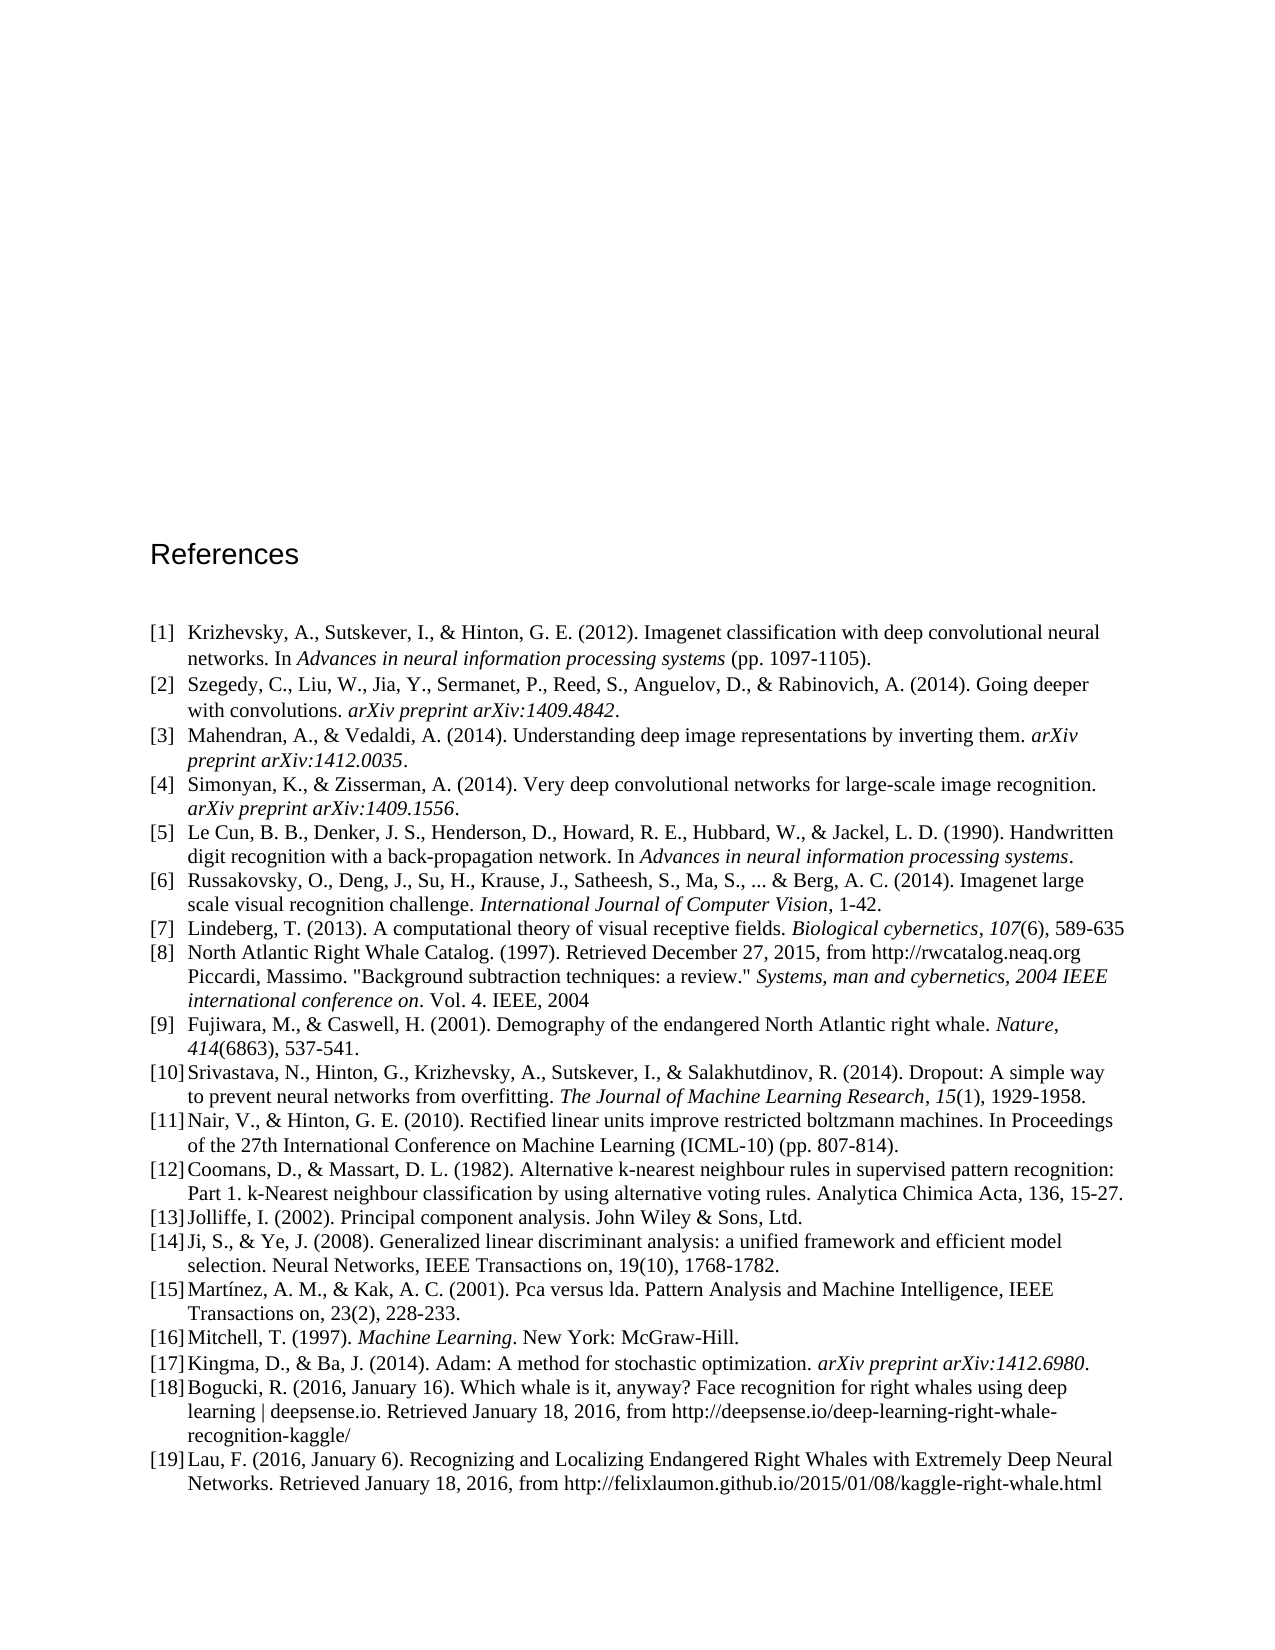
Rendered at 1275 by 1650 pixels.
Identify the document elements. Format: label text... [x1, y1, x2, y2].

list Fujiwara, M., & Caswell, H. (2001). Demography of the endangered North Atlantic right whale. Nature, 414(6863), 537-541. [150, 1012, 1125, 1060]
list Simonyan, K., & Zisserman, A. (2014). Very deep convolutional networks for large-scale image recognition. arXiv preprint arXiv:1409.1556. [150, 772, 1125, 820]
list Kingma, D., & Ba, J. (2014). Adam: A method for stochastic optimization. arXiv preprint arXiv:1412.6980. [150, 1351, 1125, 1375]
list Russakovsky, O., Deng, J., Su, H., Krause, J., Satheesh, S., Ma, S., ... & Berg, A. C. (2014). Imagenet large scale visual recognition challenge. International Journal of Computer Vision, 1-42. [150, 868, 1125, 916]
list Ji, S., & Ye, J. (2008). Generalized linear discriminant analysis: a unified framework and efficient model selection. Neural Networks, IEEE Transactions on, 19(10), 1768-1782. [150, 1229, 1125, 1277]
list North Atlantic Right Whale Catalog. (1997). Retrieved December 27, 2015, from http://rwcatalog.neaq.org [150, 940, 1125, 964]
list Martínez, A. M., & Kak, A. C. (2001). Pca versus lda. Pattern Analysis and Machine Intelligence, IEEE Transactions on, 23(2), 228-233. [150, 1277, 1125, 1325]
list Bogucki, R. (2016, January 16). Which whale is it, anyway? Face recognition for right whales using deep learning | deepsense.io. Retrieved January 18, 2016, from http://deepsense.io/deep-learning-right-whale-recognition-kaggle/ [150, 1375, 1125, 1447]
list Lindeberg, T. (2013). A computational theory of visual receptive fields. Biological cybernetics, 107(6), 589-635 [150, 916, 1125, 940]
list Mitchell, T. (1997). Machine Learning. New York: McGraw-Hill. [150, 1325, 1125, 1349]
list Coomans, D., & Massart, D. L. (1982). Alternative k-nearest neighbour rules in supervised pattern recognition: Part 1. k-Nearest neighbour classification by using alternative voting rules. Analytica Chimica Acta, 136, 15-27. [150, 1157, 1125, 1205]
list Srivastava, N., Hinton, G., Krizhevsky, A., Sutskever, I., & Salakhutdinov, R. (2014). Dropout: A simple way to prevent neural networks from overfitting. The Journal of Machine Learning Research, 15(1), 1929-1958. [150, 1060, 1125, 1108]
list Nair, V., & Hinton, G. E. (2010). Rectified linear units improve restricted boltzmann machines. In Proceedings of the 27th International Conference on Machine Learning (ICML-10) (pp. 807-814). [150, 1108, 1125, 1157]
subtitle References [150, 537, 1125, 570]
list Jolliffe, I. (2002). Principal component analysis. John Wiley & Sons, Ltd. [150, 1205, 1125, 1229]
list Piccardi, Massimo. "Background subtraction techniques: a review." Systems, man and cybernetics, 2004 IEEE international conference on. Vol. 4. IEEE, 2004 [187, 964, 1125, 1012]
list Le Cun, B. B., Denker, J. S., Henderson, D., Howard, R. E., Hubbard, W., & Jackel, L. D. (1990). Handwritten digit recognition with a back-propagation network. In Advances in neural information processing systems. [150, 820, 1125, 868]
list Krizhevsky, A., Sutskever, I., & Hinton, G. E. (2012). Imagenet classification with deep convolutional neural networks. In Advances in neural information processing systems (pp. 1097-1105). [150, 620, 1125, 670]
list Szegedy, C., Liu, W., Jia, Y., Sermanet, P., Reed, S., Anguelov, D., & Rabinovich, A. (2014). Going deeper with convolutions. arXiv preprint arXiv:1409.4842. [150, 672, 1125, 722]
list Mahendran, A., & Vedaldi, A. (2014). Understanding deep image representations by inverting them. arXiv preprint arXiv:1412.0035. [150, 723, 1125, 772]
list Lau, F. (2016, January 6). Recognizing and Localizing Endangered Right Whales with Extremely Deep Neural Networks. Retrieved January 18, 2016, from http://felixlaumon.github.io/2015/01/08/kaggle-right-whale.html [150, 1447, 1125, 1495]
